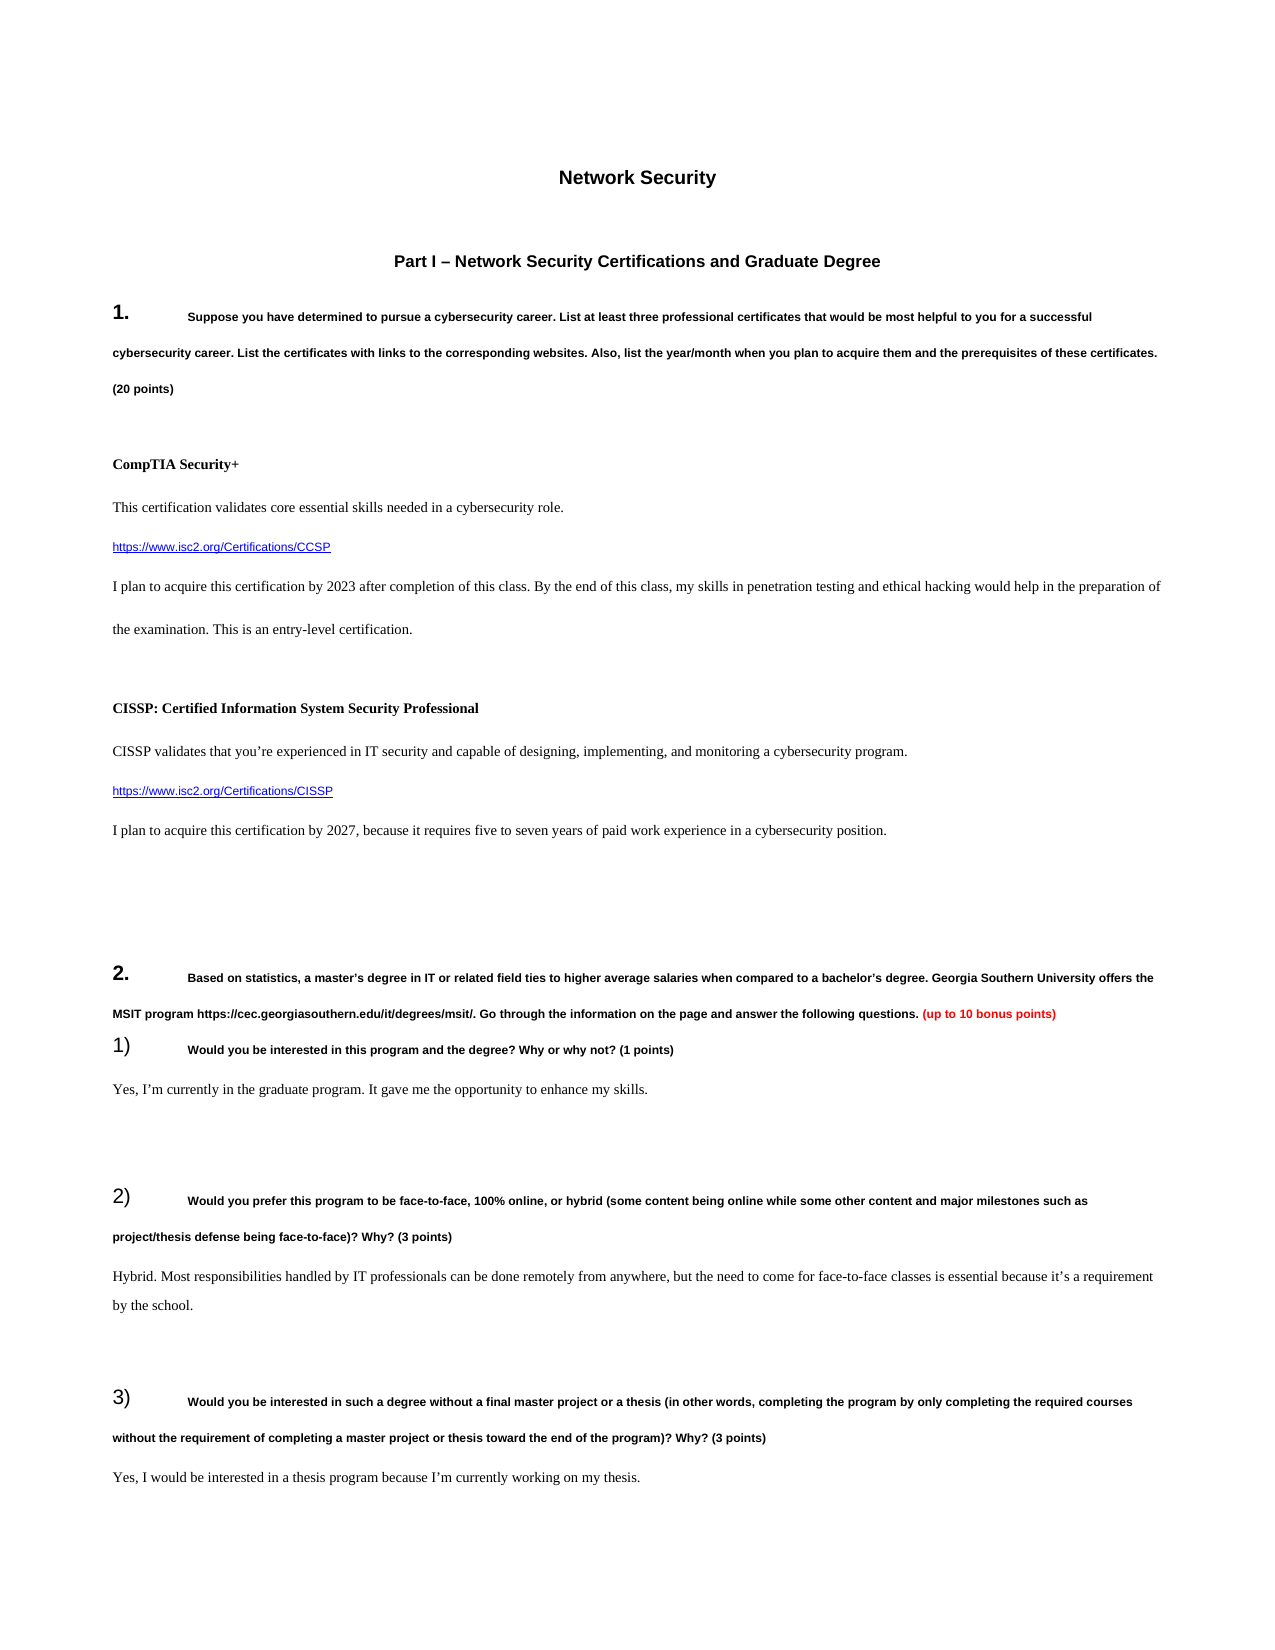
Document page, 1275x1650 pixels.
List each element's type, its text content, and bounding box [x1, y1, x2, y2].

text CompTIA Security+ [112, 443, 1162, 472]
list Based on statistics, a master’s degree in IT or related field ties to higher average salaries when compared to a bachelor’s degree. Georgia Southern University offers the MSIT program https://cec.georgiasouthern.edu/it/degrees/msit/. Go through the information on the page and answer the following questions. (up to 10 bonus points) [112, 961, 1162, 1021]
text https://www.isc2.org/Certifications/CISSP [112, 774, 1162, 798]
text Part I – Network Security Certifications and Graduate Degree [112, 237, 1162, 270]
text Yes, I would be interested in a thesis program because I’m currently working on my thesis. [112, 1457, 1162, 1486]
text Yes, I’m currently in the graduate program. It gave me the opportunity to enhance my skills. [112, 1069, 1162, 1097]
text Hybrid. Most responsibilities handled by IT professionals can be done remotely from anywhere, but the need to come for face-to-face classes is essential because it’s a requirement by the school. [112, 1256, 1162, 1313]
list Suppose you have determined to pursue a cybersecurity career. List at least three professional certificates that would be most helpful to you for a successful cybersecurity career. List the certificates with links to the corresponding websites. Also, list the year/month when you plan to acquire them and the prerequisites of these certificates. (20 points) [112, 300, 1162, 396]
list Would you be interested in this program and the degree? Why or why not? (1 points) [112, 1033, 1162, 1057]
text This certification validates core essential skills needed in a cybersecurity role. [112, 487, 1162, 515]
text https://www.isc2.org/Certifications/CCSP [112, 530, 1162, 554]
list Would you be interested in such a degree without a final master project or a thesis (in other words, completing the program by only completing the required courses without the requirement of completing a master project or thesis toward the end of the program)? Why? (3 points) [112, 1385, 1162, 1445]
list Would you prefer this program to be face-to-face, 100% online, or hybrid (some content being online while some other content and major milestones such as project/thesis defense being face-to-face)? Why? (3 points) [112, 1184, 1162, 1244]
text CISSP validates that you’re experienced in IT security and capable of designing, implementing, and monitoring a cybersecurity program. [112, 731, 1162, 760]
text CISSP: Certified Information System Security Professional [112, 688, 1162, 717]
text I plan to acquire this certification by 2023 after completion of this class. By the end of this class, my skills in penetration testing and ethical hacking would help in the preparation of the examination. This is an entry-level certification. [112, 566, 1162, 637]
text I plan to acquire this certification by 2027, because it requires five to seven years of paid work experience in a cybersecurity position. [112, 810, 1162, 839]
text Network Security [112, 150, 1162, 188]
